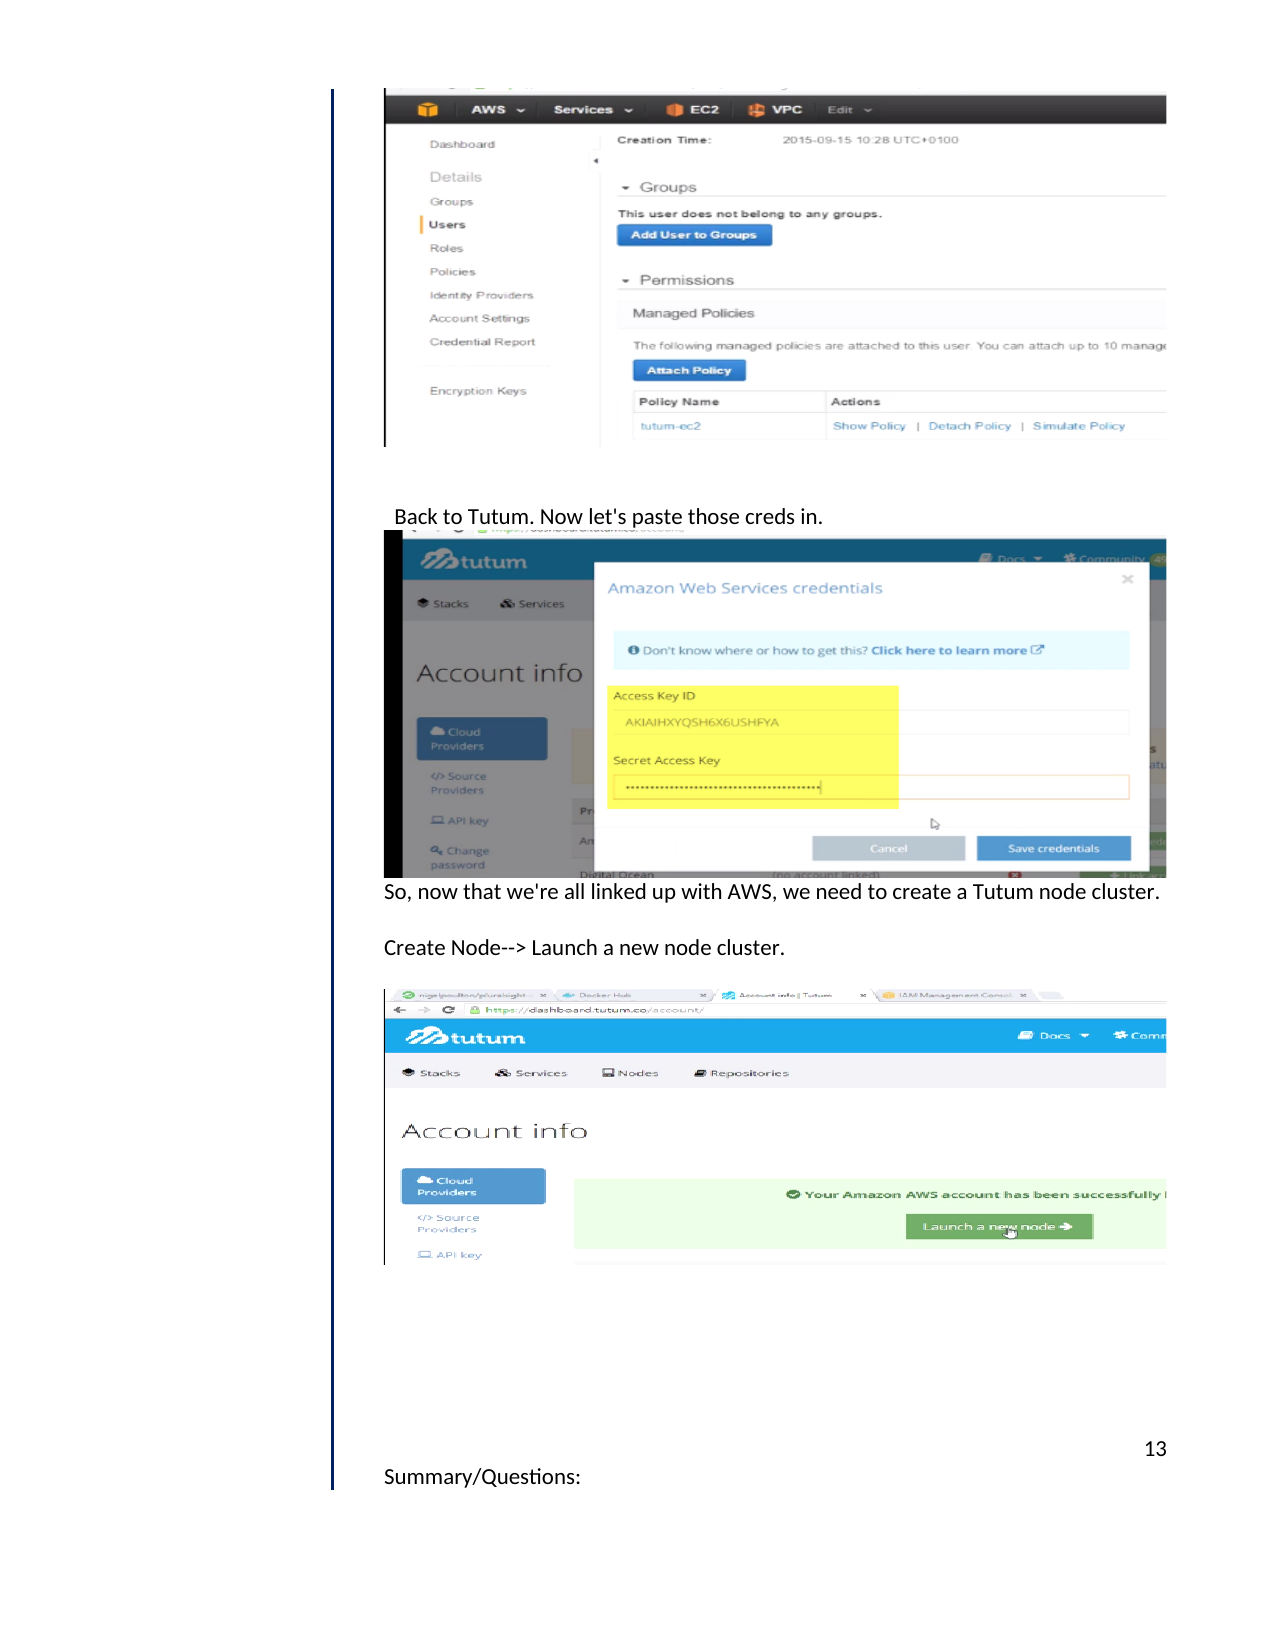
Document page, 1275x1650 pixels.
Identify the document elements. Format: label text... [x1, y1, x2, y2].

text Back to Tutum. Now let's paste those creds in. [384, 502, 1167, 530]
picture [383, 530, 1167, 878]
picture [383, 88, 1167, 447]
text So, now that we're all linked up with AWS, we need to create a Tutum node cluster. [384, 878, 1167, 905]
picture [383, 989, 1167, 1265]
text Create Node--> Launch a new node cluster. [384, 933, 1167, 961]
